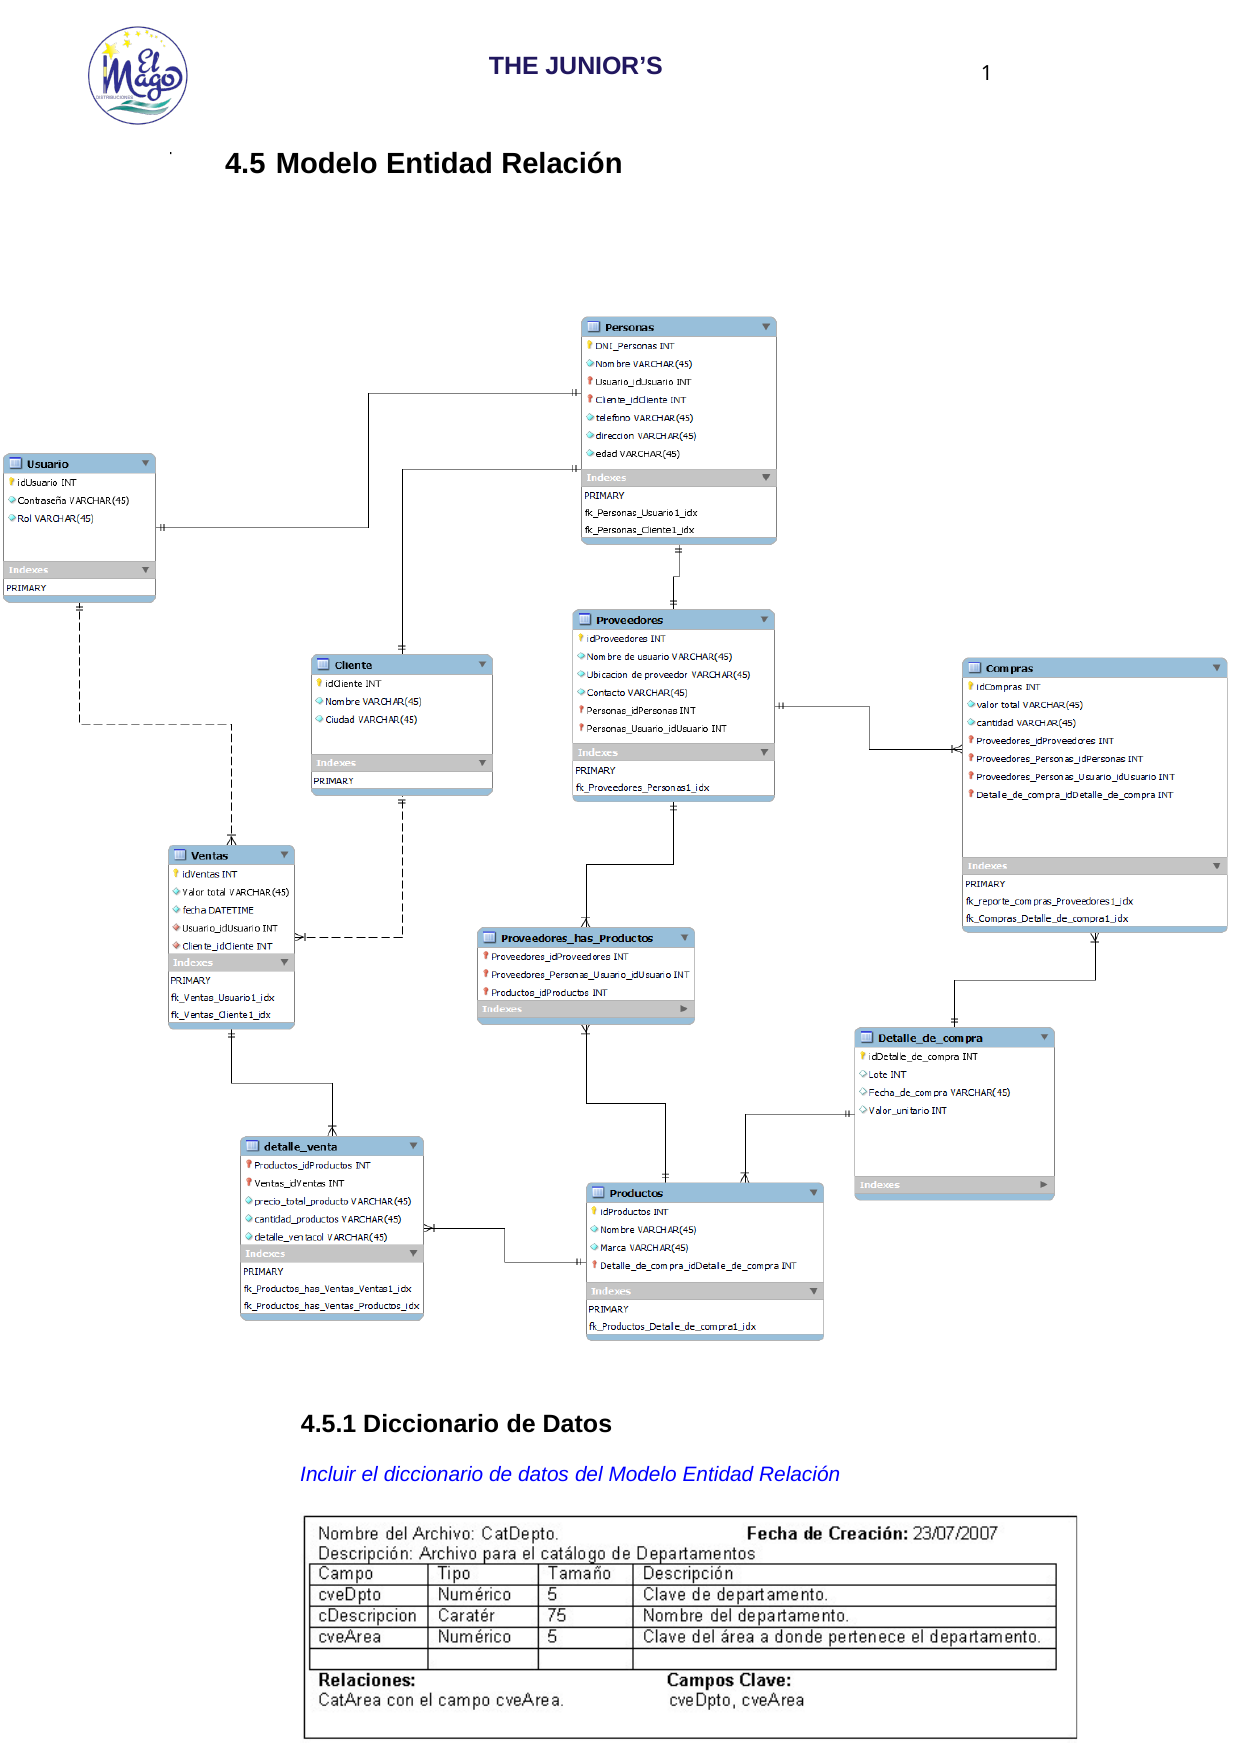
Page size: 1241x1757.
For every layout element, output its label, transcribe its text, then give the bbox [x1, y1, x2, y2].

text Incluir el diccionario de datos del Modelo Entidad Relación [300, 1462, 1234, 1486]
subtitle Modelo Entidad Relación [225, 148, 1234, 180]
picture [0, 308, 1235, 1348]
picture [73, 20, 202, 126]
picture [300, 1512, 1078, 1743]
subtitle 4.5.1 Diccionario de Datos [301, 1409, 1234, 1438]
